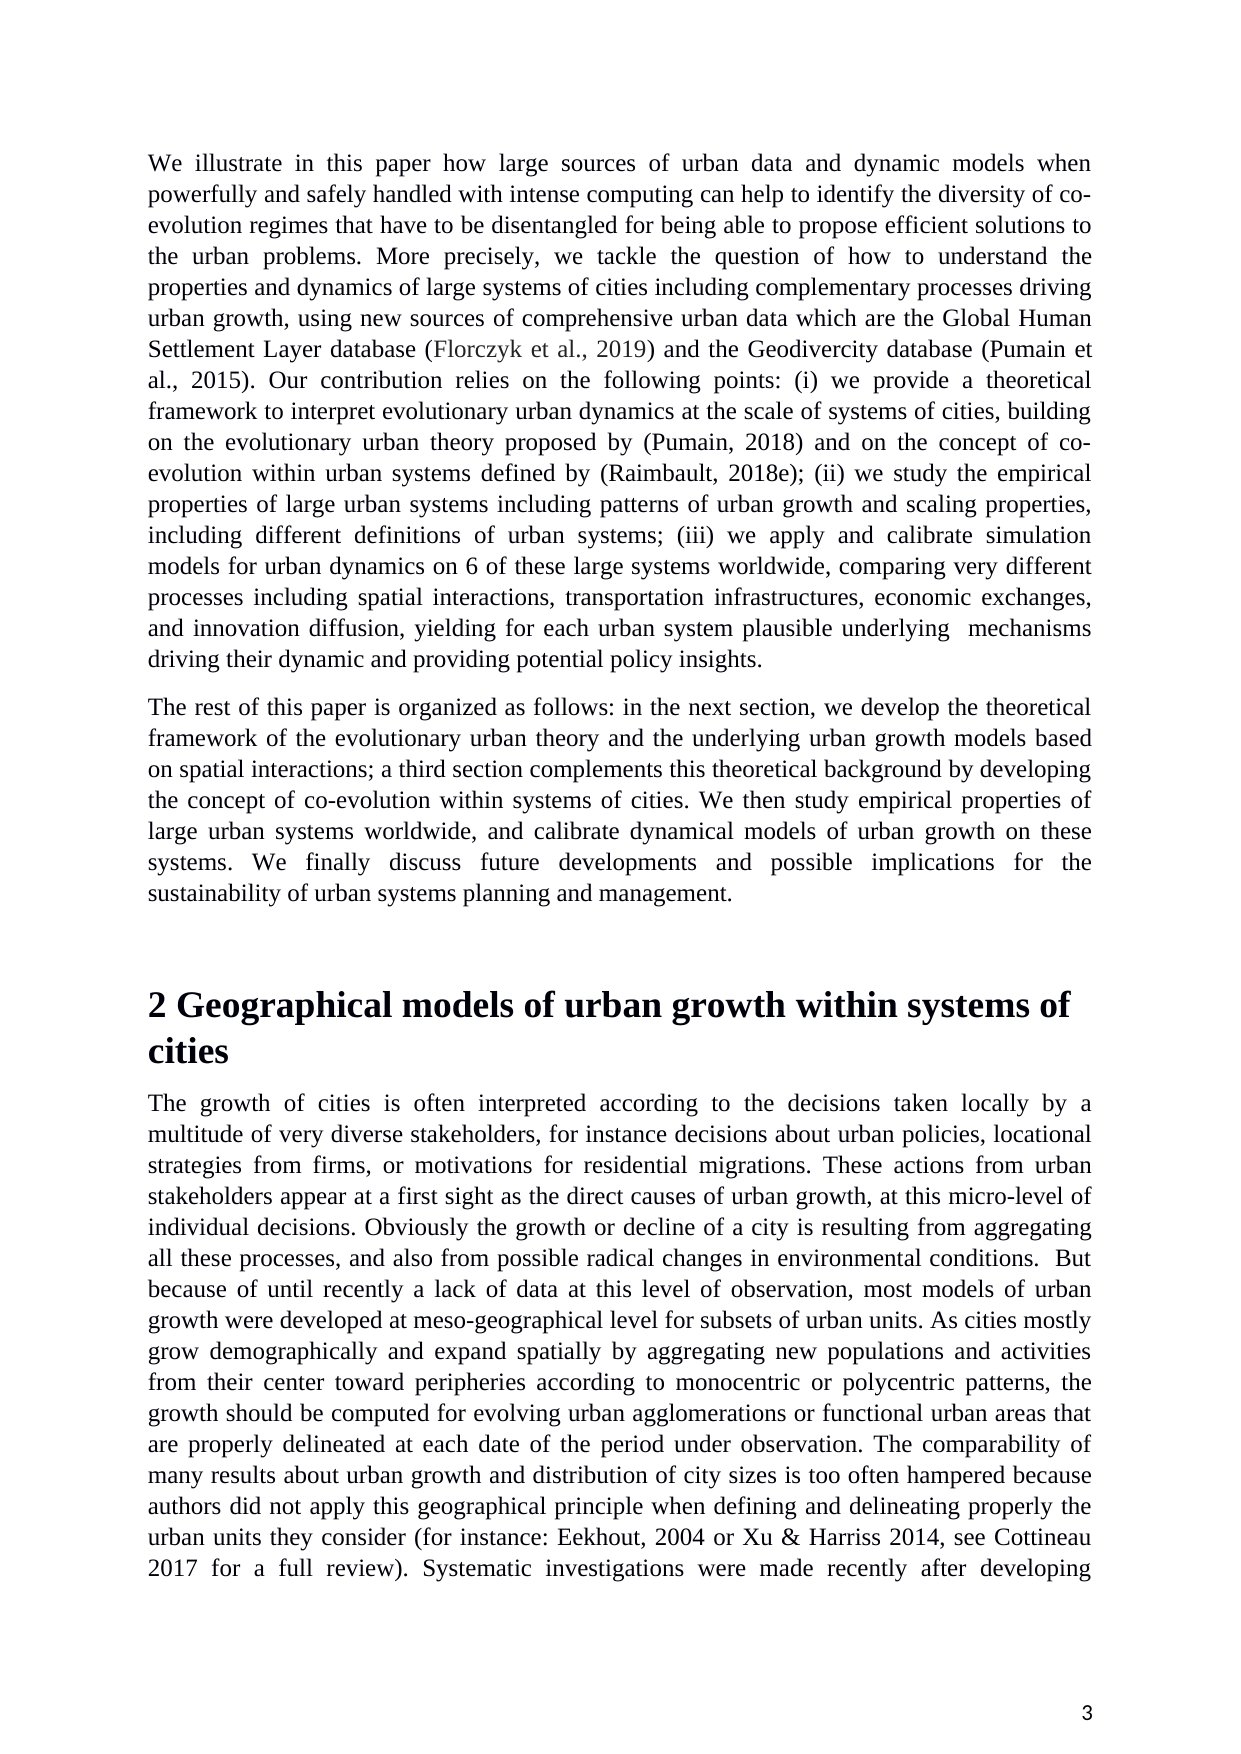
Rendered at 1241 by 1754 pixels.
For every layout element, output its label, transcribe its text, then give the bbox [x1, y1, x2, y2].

text The rest of this paper is organized as follows: in the next section, we develop the theoretical framework of the evolutionary urban theory and the underlying urban growth models based on spatial interactions; a third section complements this theoretical background by developing the concept of co-evolution within systems of cities. We then study empirical properties of large urban systems worldwide, and calibrate dynamical models of urban growth on these systems. We finally discuss future developments and possible implications for the sustainability of urban systems planning and management. [148, 692, 1093, 907]
subtitle 2 Geographical models of urban growth within systems of cities [148, 982, 1093, 1072]
text We illustrate in this paper how large sources of urban data and dynamic models when powerfully and safely handled with intense computing can help to identify the diversity of co-evolution regimes that have to be disentangled for being able to propose efficient solutions to the urban problems. More precisely, we tackle the question of how to understand the properties and dynamics of large systems of cities including complementary processes driving urban growth, using new sources of comprehensive urban data which are the Global Human Settlement Layer database (Florczyk et al., 2019) and the Geodivercity database (Pumain et al., 2015). Our contribution relies on the following points: (i) we provide a theoretical framework to interpret evolutionary urban dynamics at the scale of systems of cities, building on the evolutionary urban theory proposed by (Pumain, 2018) and on the concept of co-evolution within urban systems defined by (Raimbault, 2018e); (ii) we study the empirical properties of large urban systems including patterns of urban growth and scaling properties, including different definitions of urban systems; (iii) we apply and calibrate simulation models for urban dynamics on 6 of these large systems worldwide, comparing very different processes including spatial interactions, transportation infrastructures, economic exchanges, and innovation diffusion, yielding for each urban system plausible underlying mechanisms driving their dynamic and providing potential policy insights. [148, 148, 1093, 673]
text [148, 1088, 1093, 1582]
